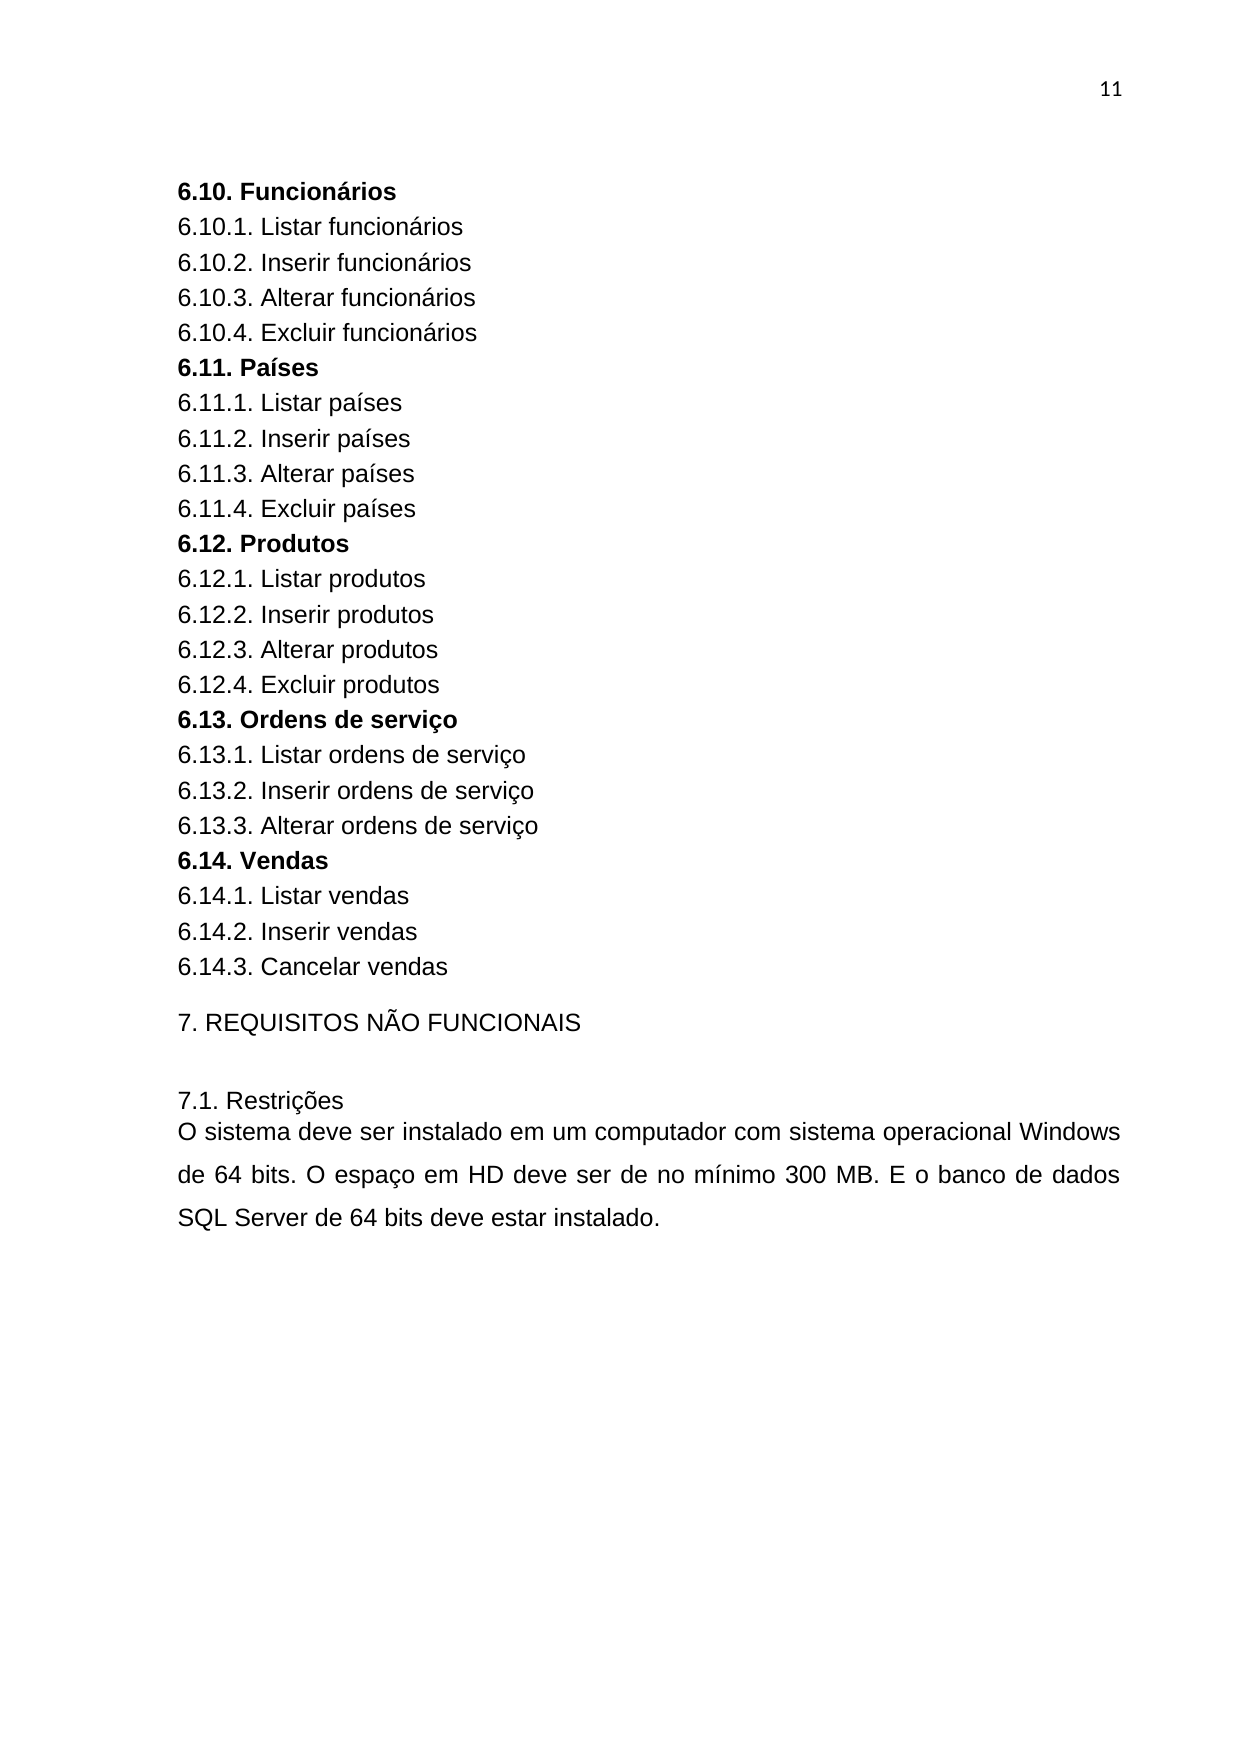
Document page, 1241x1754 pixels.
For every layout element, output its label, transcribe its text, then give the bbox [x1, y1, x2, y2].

subtitle 7.1. Restrições [177, 1086, 1122, 1114]
subtitle 6.10.4. Excluir funcionários [177, 318, 1122, 347]
subtitle 6.10.1. Listar funcionários [177, 212, 1122, 241]
subtitle 6.10. Funcionários [177, 177, 1122, 206]
subtitle 6.13.2. Inserir ordens de serviço [177, 776, 1122, 804]
subtitle 6.11.4. Excluir países [177, 494, 1122, 523]
subtitle 6.11.2. Inserir países [177, 424, 1122, 452]
subtitle 6.10.3. Alterar funcionários [177, 283, 1122, 312]
subtitle 6.12.4. Excluir produtos [177, 670, 1122, 699]
subtitle 6.13.1. Listar ordens de serviço [177, 741, 1122, 769]
subtitle 6.12. Produtos [177, 529, 1122, 558]
subtitle 6.14.3. Cancelar vendas [177, 952, 1122, 981]
subtitle 6.14.1. Listar vendas [177, 881, 1122, 910]
subtitle 6.11.3. Alterar países [177, 459, 1122, 488]
subtitle 6.13. Ordens de serviço [177, 705, 1122, 734]
subtitle 6.12.1. Listar produtos [177, 564, 1122, 593]
subtitle 6.14. Vendas [177, 846, 1122, 875]
subtitle 6.12.3. Alterar produtos [177, 635, 1122, 664]
subtitle 6.13.3. Alterar ordens de serviço [177, 811, 1122, 840]
subtitle 6.14.2. Inserir vendas [177, 917, 1122, 945]
subtitle 7. REQUISITOS NÃO FUNCIONAIS [177, 1008, 1122, 1037]
subtitle 6.11.1. Listar países [177, 388, 1122, 417]
subtitle 6.12.2. Inserir produtos [177, 600, 1122, 628]
subtitle 6.11. Países [177, 353, 1122, 382]
text O sistema deve ser instalado em um computador com sistema operacional Windows de 64 bits. O espaço em HD deve ser de no mínimo 300 MB. E o banco de dados SQL Server de 64 bits deve estar instalado. [177, 1117, 1122, 1232]
subtitle 6.10.2. Inserir funcionários [177, 248, 1122, 276]
